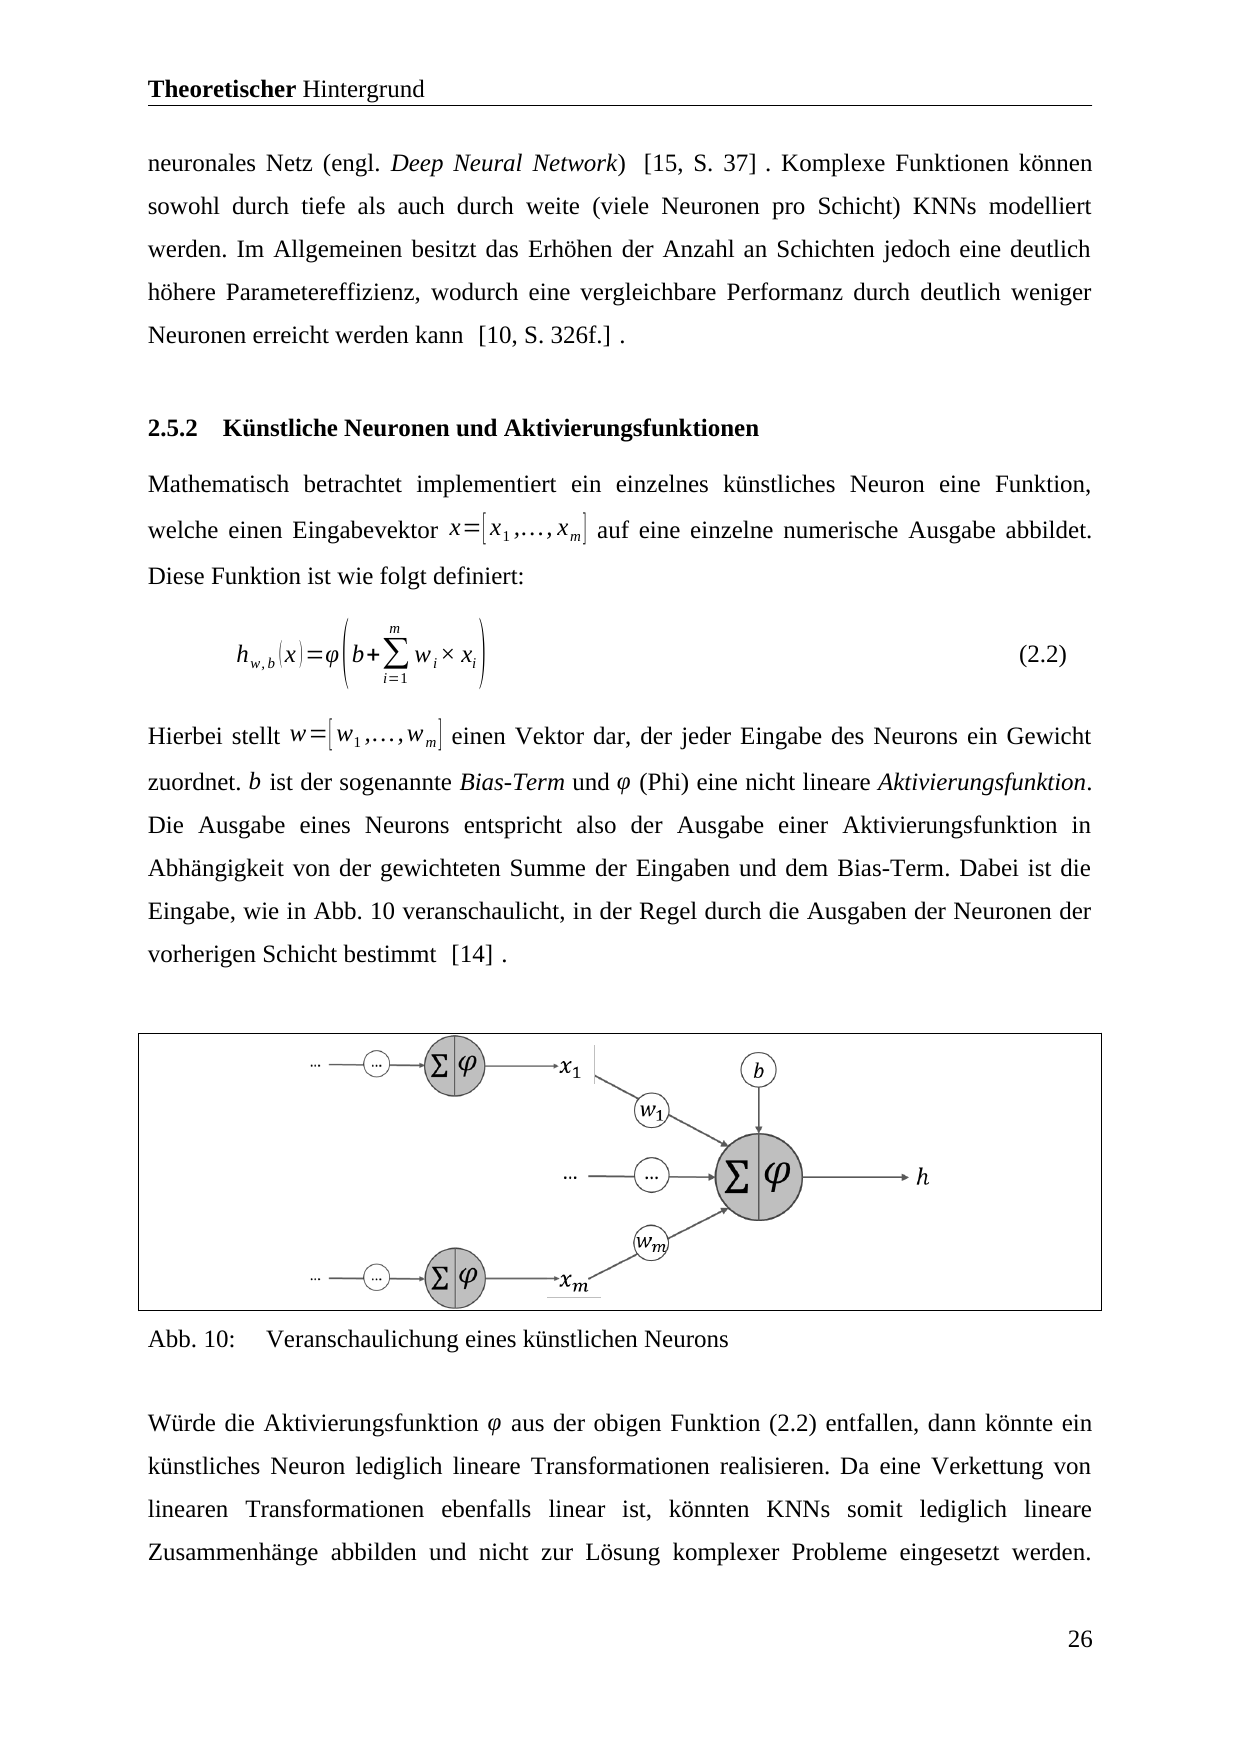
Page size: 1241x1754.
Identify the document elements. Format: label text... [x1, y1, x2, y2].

picture [299, 1035, 941, 1309]
subtitle Künstliche Neuronen und Aktivierungsfunktionen [148, 413, 1092, 442]
text Mathematisch betrachtet implementiert ein einzelnes künstliches Neuron eine Funktion, welche einen Eingabevektor auf eine einzelne numerische Ausgabe abbildet. Diese Funktion ist wie folgt definiert: [148, 469, 1092, 590]
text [148, 1408, 1092, 1566]
text Hierbei stellt einen Vektor dar, der jeder Eingabe des Neurons ein Gewicht zuordnet. ist der sogenannte Bias-Term und (Phi) eine nicht lineare Aktivierungsfunktion. Die Ausgabe eines Neurons entspricht also der Ausgabe einer Aktivierungsfunktion in Abhängigkeit von der gewichteten Summe der Eingaben und dem Bias-Term. Dabei ist die Eingabe, wie in Abb. 10 veranschaulicht, in der Regel durch die Ausgaben der Neuronen der vorherigen Schicht bestimmt . [148, 718, 1092, 968]
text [148, 148, 1092, 349]
text (2.2) [148, 617, 1092, 691]
